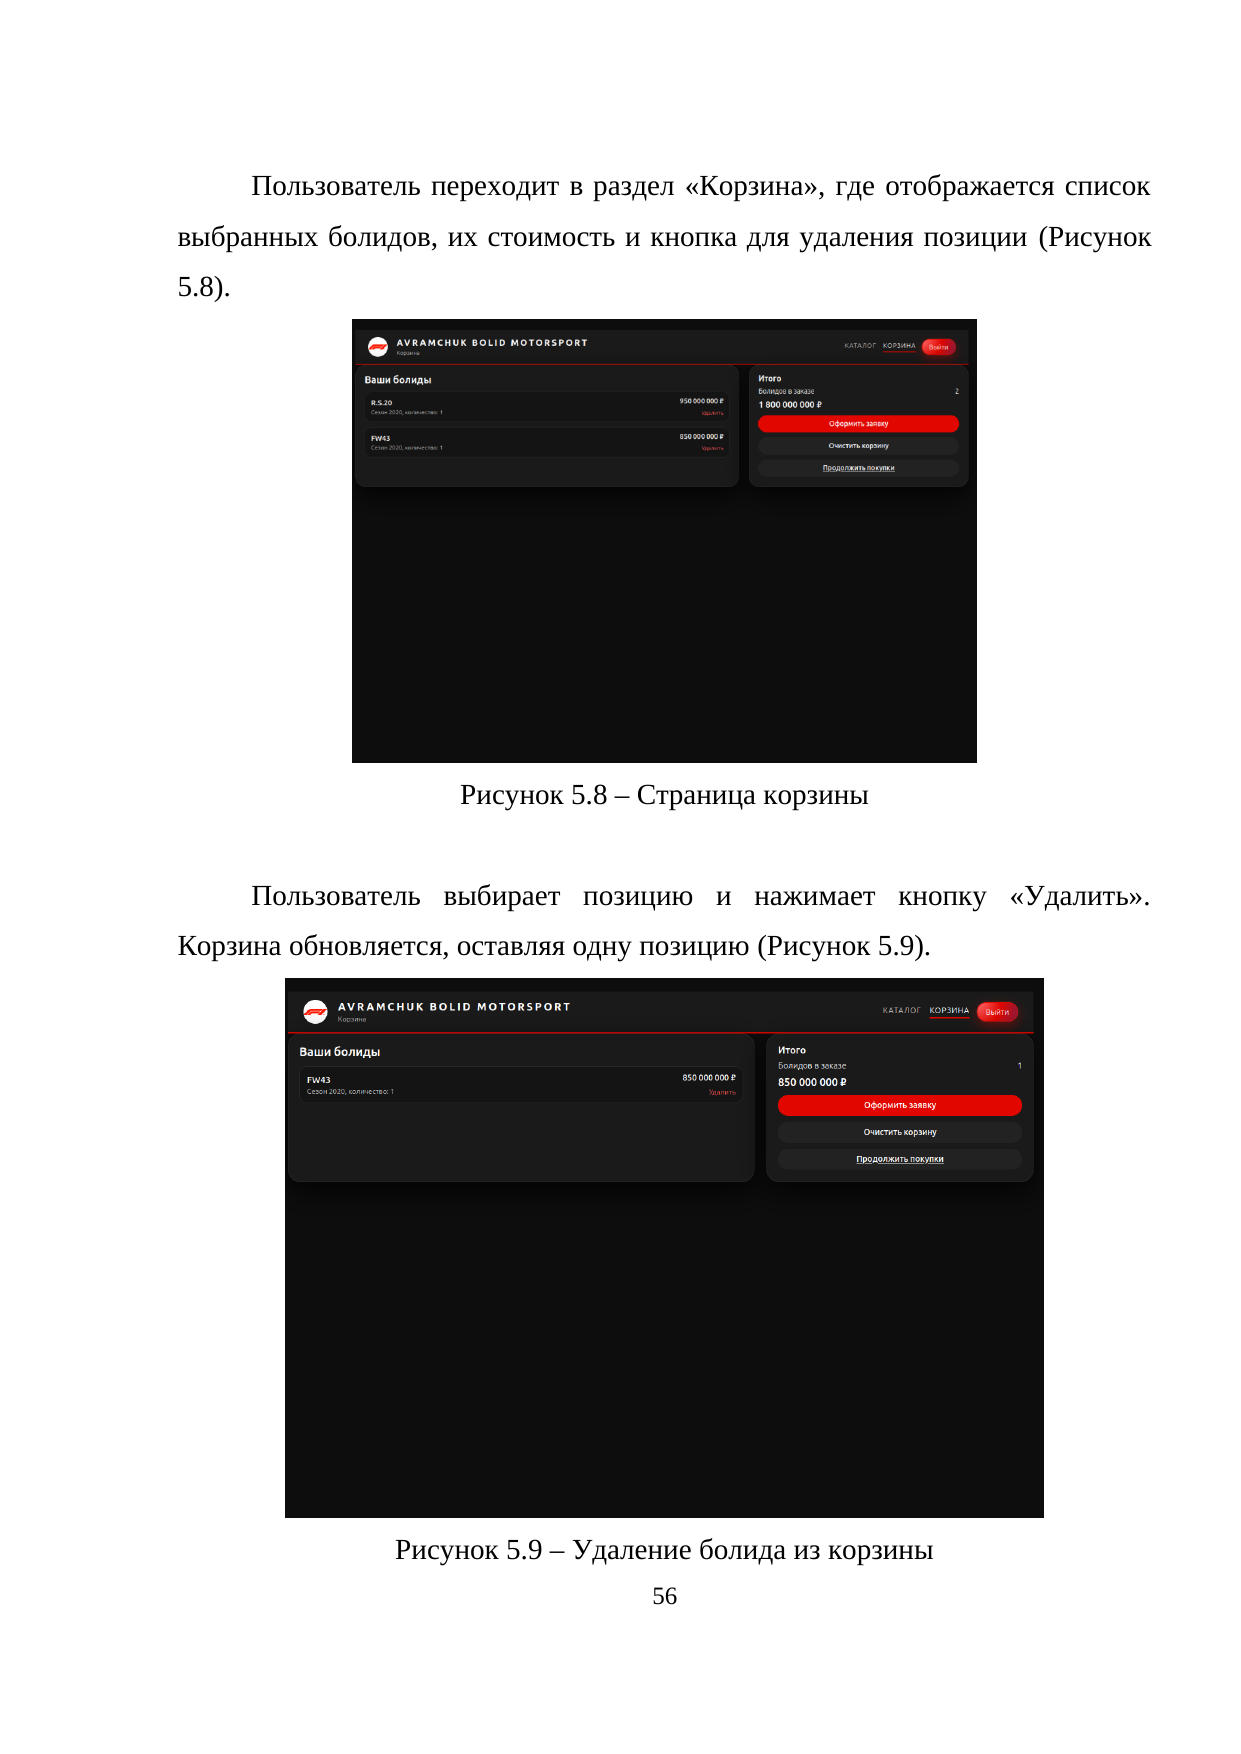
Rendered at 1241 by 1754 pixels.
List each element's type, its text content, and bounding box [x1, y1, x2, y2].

picture [352, 319, 977, 763]
text Рисунок 5.9 – Удаление болида из корзины [177, 1532, 1152, 1565]
text Рисунок 5.8 – Страница корзины [177, 777, 1152, 811]
picture [285, 978, 1044, 1518]
text Пользователь переходит в раздел «Корзина», где отображается список выбранных болидов, их стоимость и кнопка для удаления позиции (Рисунок 5.8). [177, 168, 1152, 303]
text Пользователь выбирает позицию и нажимает кнопку «Удалить». Корзина обновляется, оставляя одну позицию (Рисунок 5.9). [177, 878, 1152, 962]
